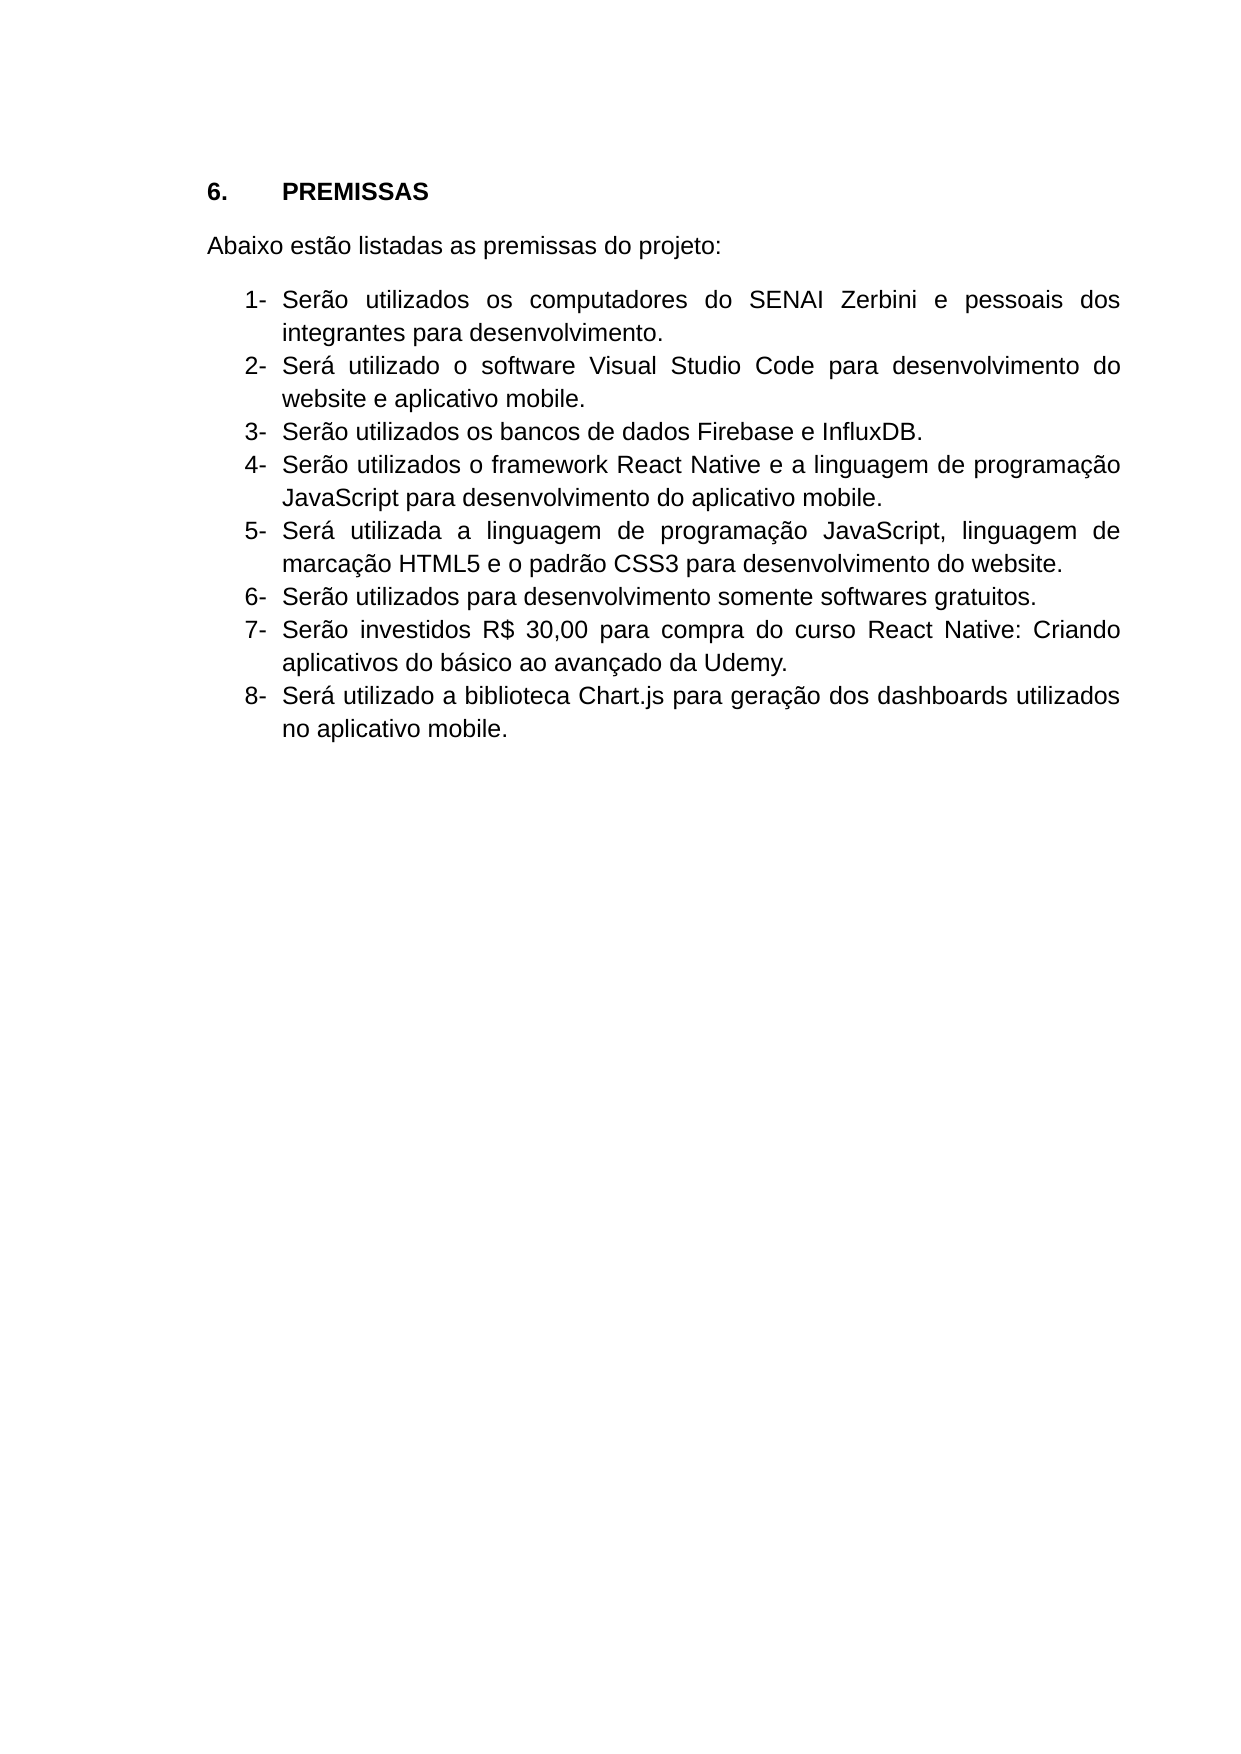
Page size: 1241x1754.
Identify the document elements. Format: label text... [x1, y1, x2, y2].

list Serão utilizados para desenvolvimento somente softwares gratuitos. [244, 582, 1122, 611]
list Será utilizado a biblioteca Chart.js para geração dos dashboards utilizados no aplicativo mobile. [244, 681, 1122, 743]
text Abaixo estão listadas as premissas do projeto: [207, 231, 1122, 260]
list Serão utilizados os bancos de dados Firebase e InfluxDB. [244, 417, 1122, 446]
list Serão utilizados o framework React Native e a linguagem de programação JavaScript para desenvolvimento do aplicativo mobile. [244, 450, 1122, 512]
list Serão investidos R$ 30,00 para compra do curso React Native: Criando aplicativos do básico ao avançado da Udemy. [244, 615, 1122, 677]
list Será utilizado o software Visual Studio Code para desenvolvimento do website e aplicativo mobile. [244, 351, 1122, 413]
list Será utilizada a linguagem de programação JavaScript, linguagem de marcação HTML5 e o padrão CSS3 para desenvolvimento do website. [244, 516, 1122, 578]
list PREMISSAS [207, 177, 1122, 206]
list Serão utilizados os computadores do SENAI Zerbini e pessoais dos integrantes para desenvolvimento. [244, 285, 1122, 347]
